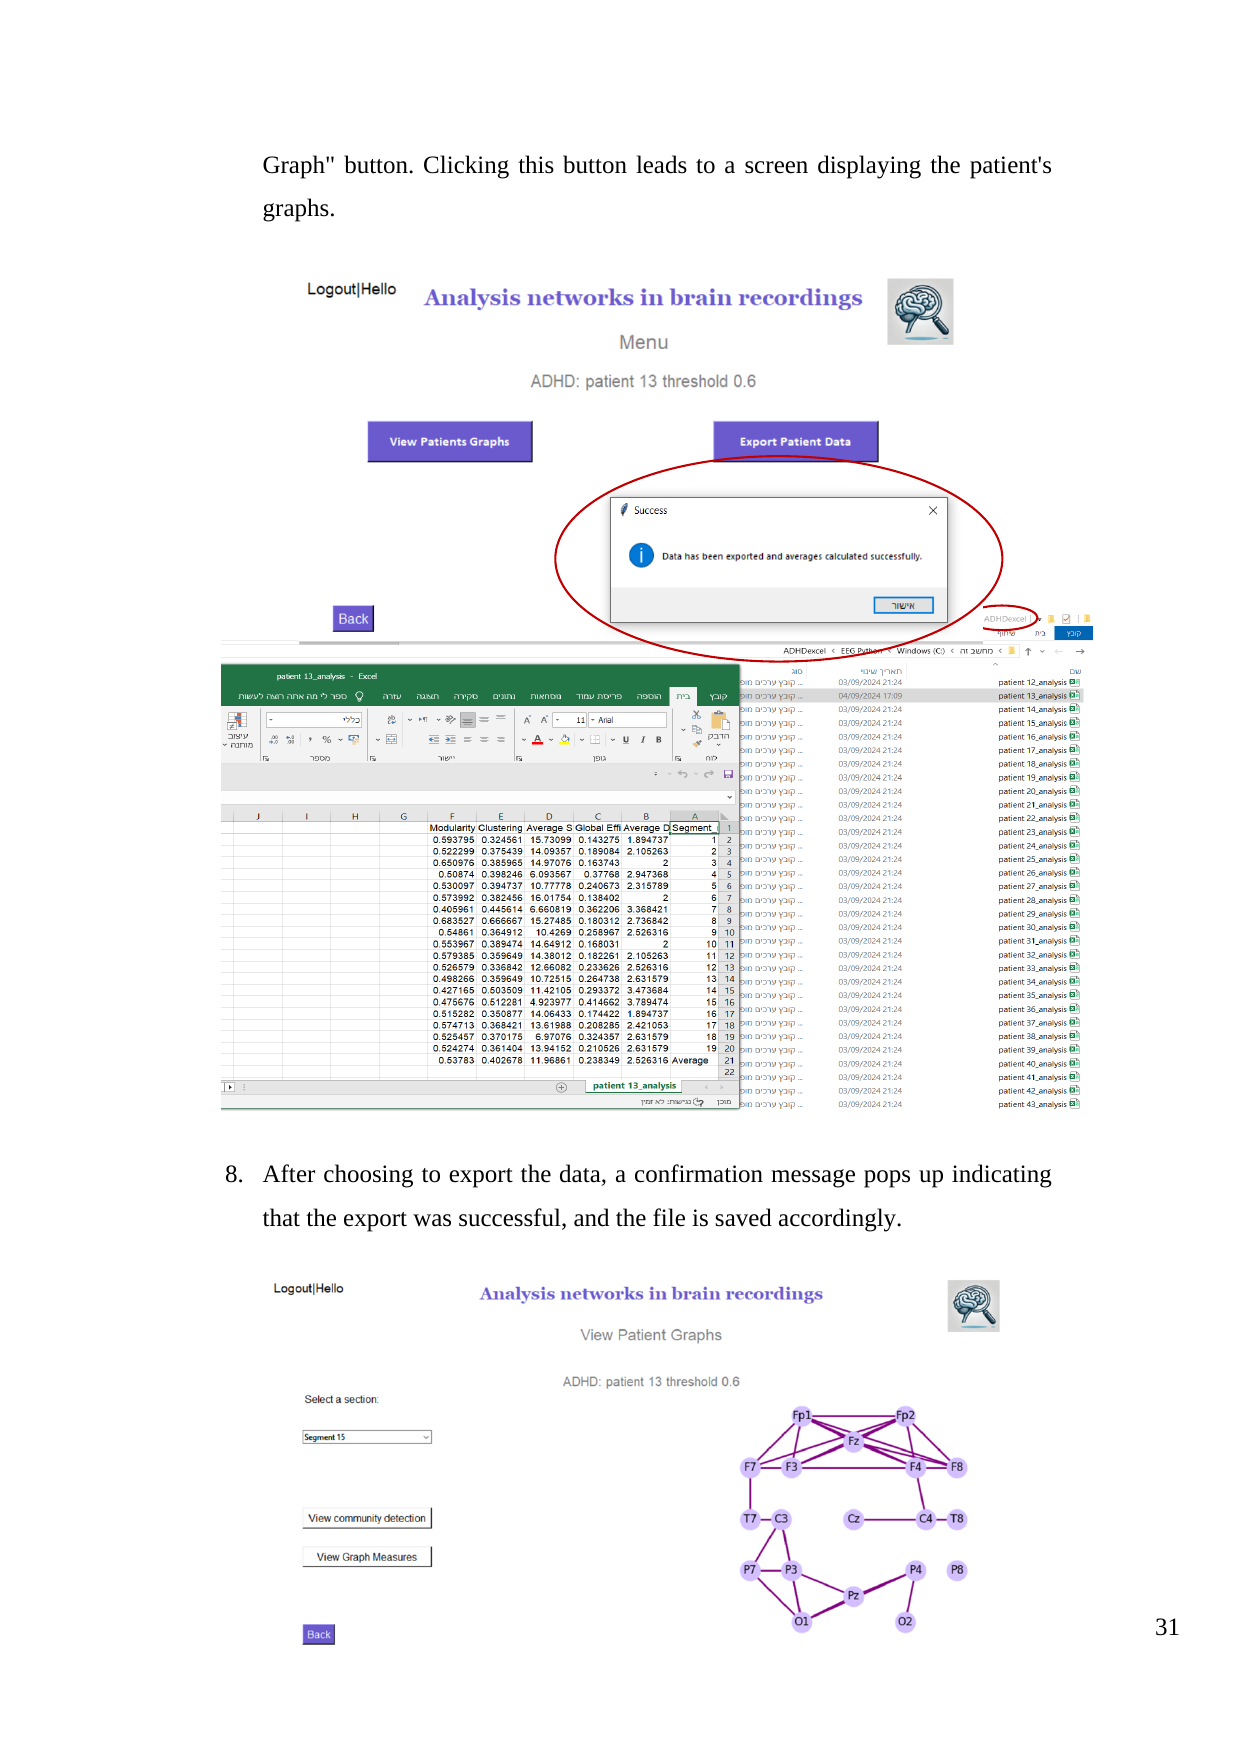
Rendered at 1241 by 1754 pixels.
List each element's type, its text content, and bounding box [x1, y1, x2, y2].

list After choosing to export the data, a confirmation message pops up indicating that the export was successful, and the file is saved accordingly. [225, 1159, 1053, 1231]
picture [221, 274, 1093, 1111]
picture [264, 1271, 1030, 1659]
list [225, 150, 1053, 222]
picture [557, 458, 983, 660]
